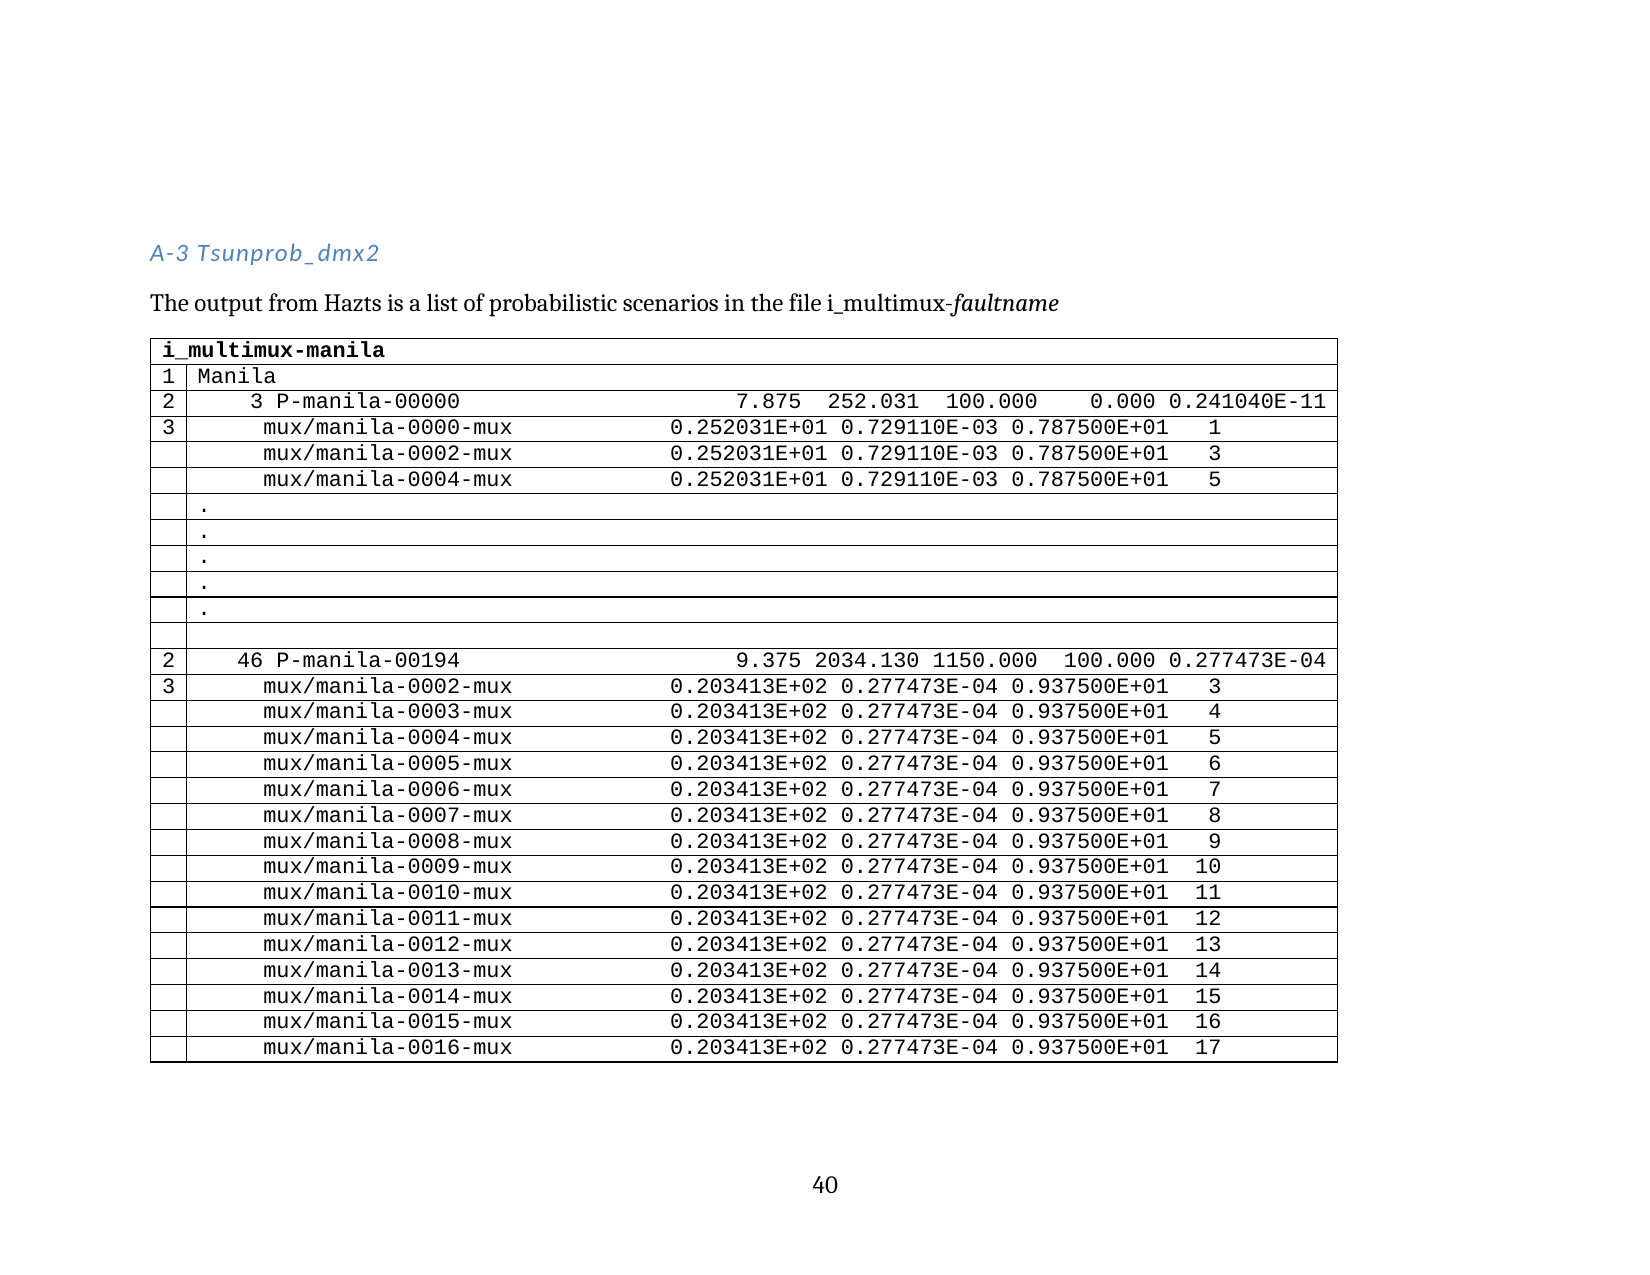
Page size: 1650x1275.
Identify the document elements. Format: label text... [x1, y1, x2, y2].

table_cell . [187, 598, 1337, 622]
table_cell mux/manila-0015-mux 0.203413E+02 0.277473E-04 0.937500E+01 16 [187, 1011, 1337, 1036]
table_cell [151, 985, 186, 1010]
table_cell mux/manila-0016-mux 0.203413E+02 0.277473E-04 0.937500E+01 17 [187, 1037, 1337, 1061]
table_cell [151, 752, 186, 777]
table_cell mux/manila-0000-mux 0.252031E+01 0.729110E-03 0.787500E+01 1 [187, 417, 1337, 441]
table_cell [151, 623, 186, 648]
table_cell 3 [151, 675, 186, 700]
table_cell mux/manila-0011-mux 0.203413E+02 0.277473E-04 0.937500E+01 12 [187, 908, 1337, 932]
table_cell mux/manila-0010-mux 0.203413E+02 0.277473E-04 0.937500E+01 11 [187, 882, 1337, 906]
table_cell [151, 908, 186, 932]
table_cell mux/manila-0012-mux 0.203413E+02 0.277473E-04 0.937500E+01 13 [187, 933, 1337, 958]
table_cell [151, 442, 186, 467]
table_cell 2 [151, 391, 186, 416]
table_cell [151, 804, 186, 829]
table_cell 2 [151, 649, 186, 674]
table_cell mux/manila-0013-mux 0.203413E+02 0.277473E-04 0.937500E+01 14 [187, 959, 1337, 984]
table_cell [151, 468, 186, 493]
text The output from Hazts is a list of probabilistic scenarios in the file i_multimux-faultname [150, 288, 1500, 317]
table_cell [151, 1011, 186, 1036]
table_cell 46 P-manila-00194 9.375 2034.130 1150.000 100.000 0.277473E-04 [187, 649, 1337, 674]
table_cell . [187, 572, 1337, 596]
table_cell mux/manila-0007-mux 0.203413E+02 0.277473E-04 0.937500E+01 8 [187, 804, 1337, 829]
subtitle A-3 Tsunprob_dmx2 [150, 237, 1500, 268]
table_cell [151, 1037, 186, 1061]
table_cell mux/manila-0006-mux 0.203413E+02 0.277473E-04 0.937500E+01 7 [187, 778, 1337, 803]
table_cell [151, 572, 186, 596]
table_cell . [187, 546, 1337, 571]
table_cell 1 [151, 365, 186, 390]
table_cell [151, 882, 186, 906]
table_cell mux/manila-0005-mux 0.203413E+02 0.277473E-04 0.937500E+01 6 [187, 752, 1337, 777]
table_cell [151, 830, 186, 855]
table_cell [151, 856, 186, 881]
table_cell Manila [187, 365, 1337, 390]
table_cell [151, 598, 186, 622]
table_cell mux/manila-0002-mux 0.203413E+02 0.277473E-04 0.937500E+01 3 [187, 675, 1337, 700]
table_cell mux/manila-0008-mux 0.203413E+02 0.277473E-04 0.937500E+01 9 [187, 830, 1337, 855]
table_cell mux/manila-0004-mux 0.203413E+02 0.277473E-04 0.937500E+01 5 [187, 727, 1337, 751]
table_cell mux/manila-0002-mux 0.252031E+01 0.729110E-03 0.787500E+01 3 [187, 442, 1337, 467]
table_cell . [187, 520, 1337, 545]
table_cell mux/manila-0014-mux 0.203413E+02 0.277473E-04 0.937500E+01 15 [187, 985, 1337, 1010]
table_cell mux/manila-0003-mux 0.203413E+02 0.277473E-04 0.937500E+01 4 [187, 701, 1337, 726]
table_cell [151, 546, 186, 571]
table_cell [151, 959, 186, 984]
table_cell [151, 701, 186, 726]
table_cell [151, 933, 186, 958]
table_cell 3 [151, 417, 186, 441]
table_cell 3 P-manila-00000 7.875 252.031 100.000 0.000 0.241040E-11 [187, 391, 1337, 416]
table_cell [151, 494, 186, 519]
table_cell . [187, 494, 1337, 519]
table_cell [151, 520, 186, 545]
table_header i_multimux-manila [151, 339, 1337, 364]
table_cell [151, 778, 186, 803]
table_cell mux/manila-0004-mux 0.252031E+01 0.729110E-03 0.787500E+01 5 [187, 468, 1337, 493]
table_cell mux/manila-0009-mux 0.203413E+02 0.277473E-04 0.937500E+01 10 [187, 856, 1337, 881]
table_cell [187, 623, 1337, 648]
table_cell [151, 727, 186, 751]
